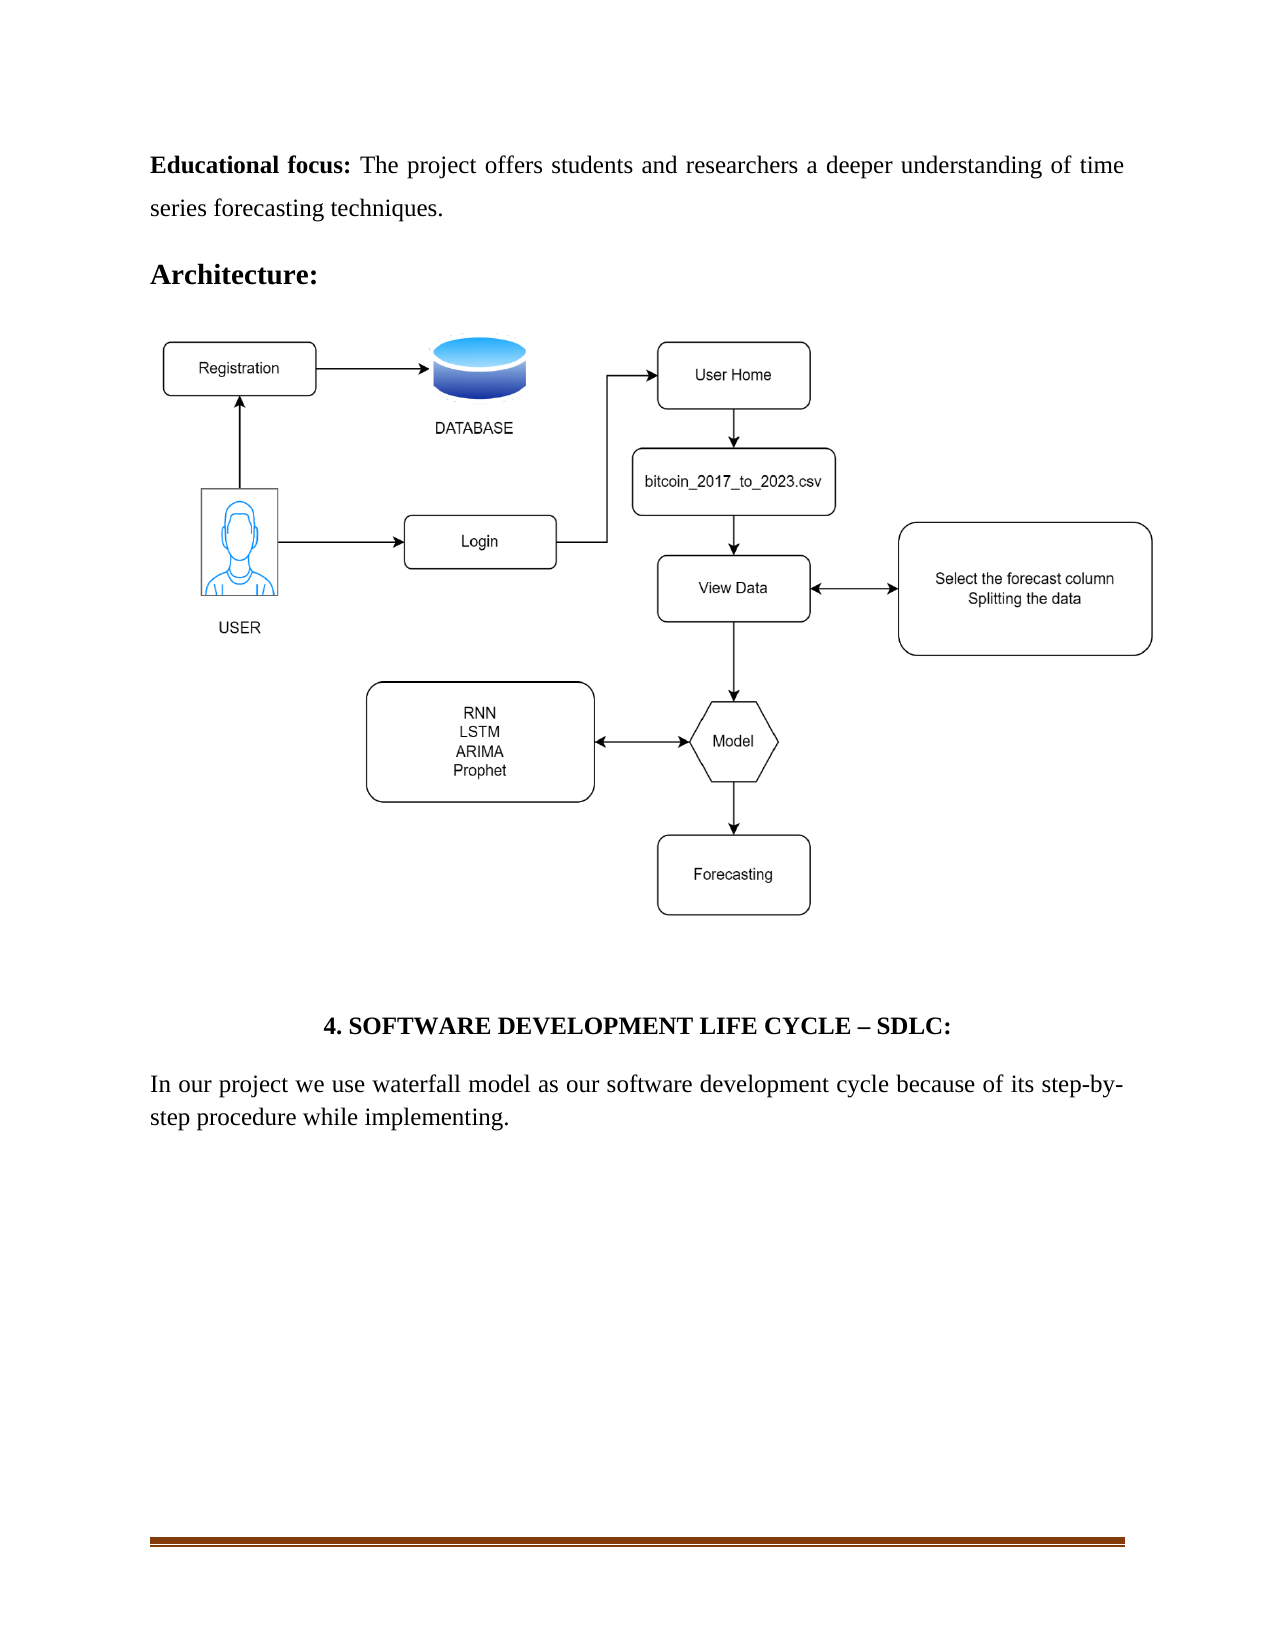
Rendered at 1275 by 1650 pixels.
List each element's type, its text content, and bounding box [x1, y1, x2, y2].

text Architecture: [150, 257, 1125, 291]
text Educational focus: The project offers students and researchers a deeper understanding of time series forecasting techniques. [150, 150, 1125, 222]
text 4. SOFTWARE DEVELOPMENT LIFE CYCLE – SDLC: [150, 988, 1125, 1040]
text In our project we use waterfall model as our software development cycle because of its step-by-step procedure while implementing. [150, 1069, 1125, 1131]
picture [150, 316, 1165, 930]
